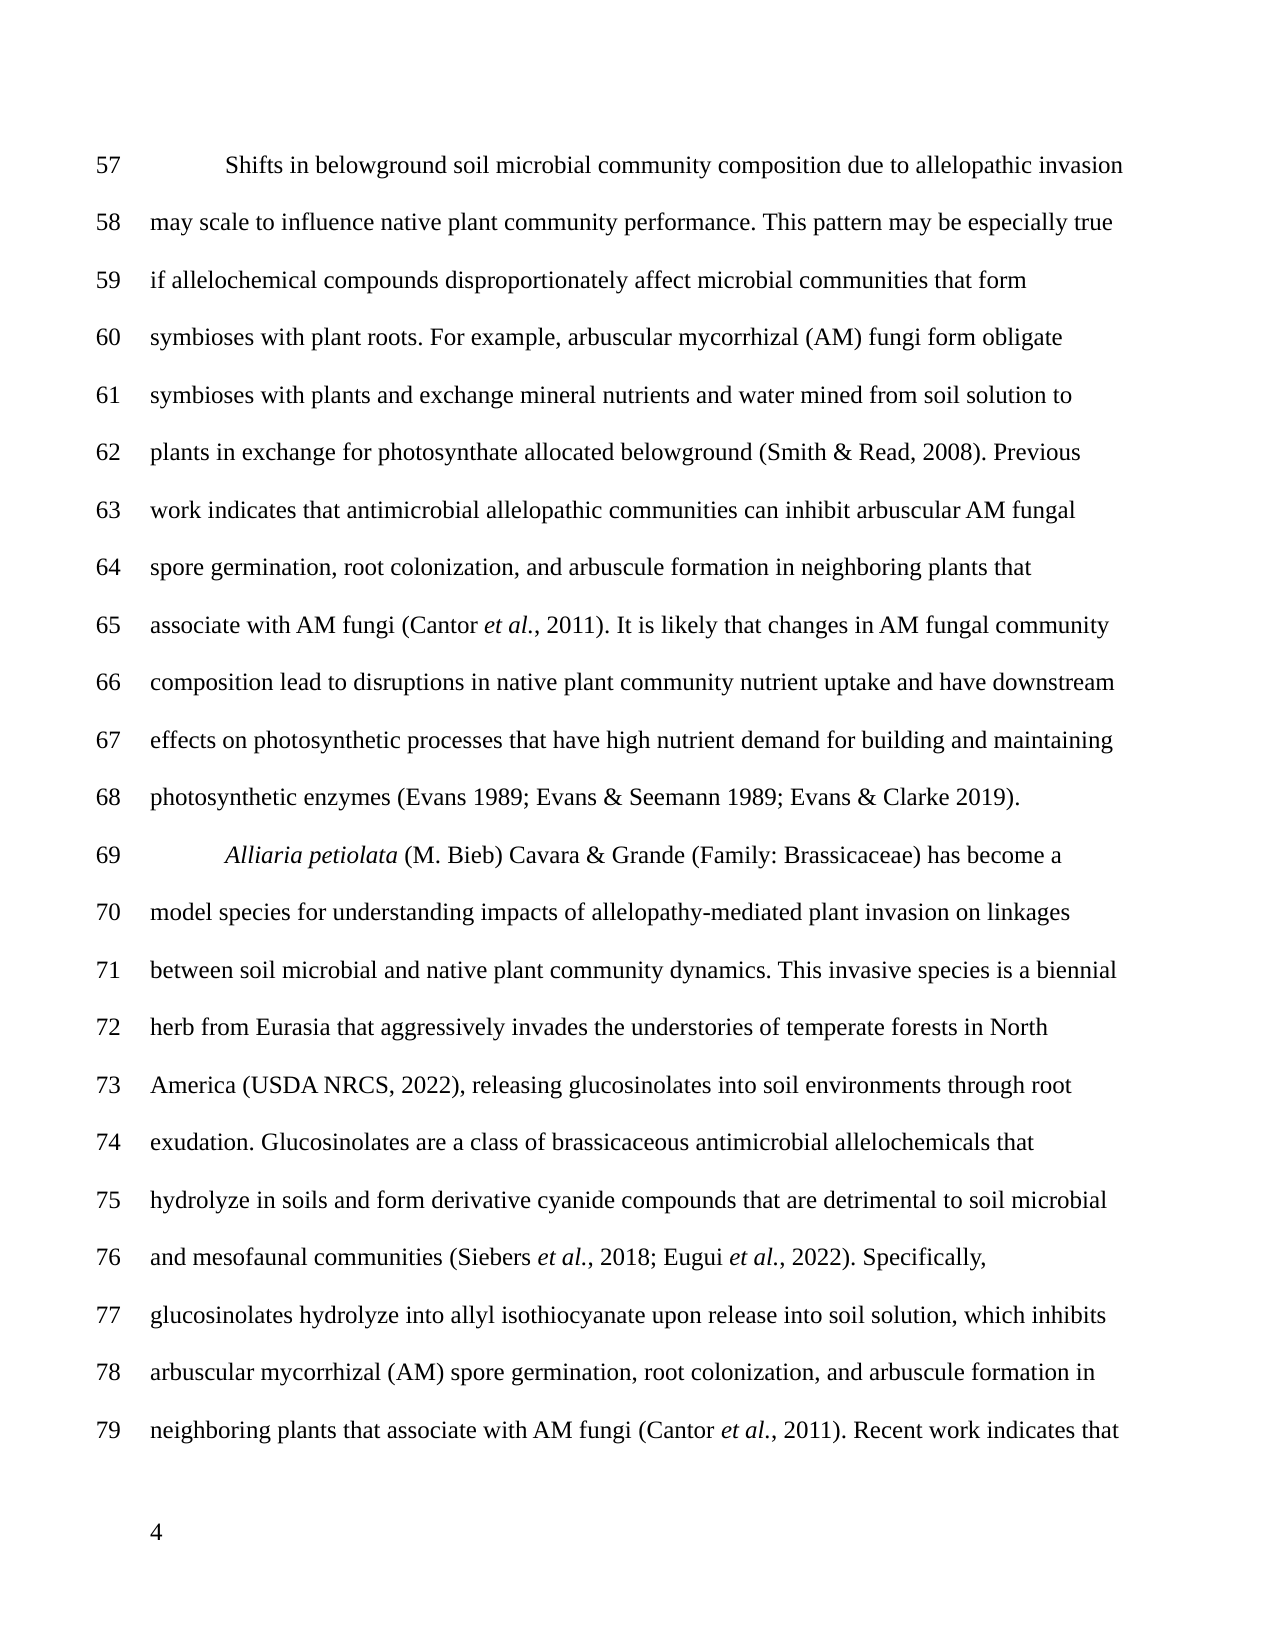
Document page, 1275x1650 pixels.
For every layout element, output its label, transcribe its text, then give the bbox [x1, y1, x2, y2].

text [150, 840, 1125, 1444]
text Shifts in belowground soil microbial community composition due to allelopathic invasion may scale to influence native plant community performance. This pattern may be especially true if allelochemical compounds disproportionately affect microbial communities that form symbioses with plant roots. For example, arbuscular mycorrhizal (AM) fungi form obligate symbioses with plants and exchange mineral nutrients and water mined from soil solution to plants in exchange for photosynthate allocated belowground (Smith & Read, 2008). Previous work indicates that antimicrobial allelopathic communities can inhibit arbuscular AM fungal spore germination, root colonization, and arbuscule formation in neighboring plants that associate with AM fungi . It is likely that changes in AM fungal community composition lead to disruptions in native plant community nutrient uptake and have downstream effects on photosynthetic processes that have high nutrient demand for building and maintaining photosynthetic enzymes (Evans 1989; Evans & Seemann 1989; Evans & Clarke 2019). [150, 150, 1125, 811]
